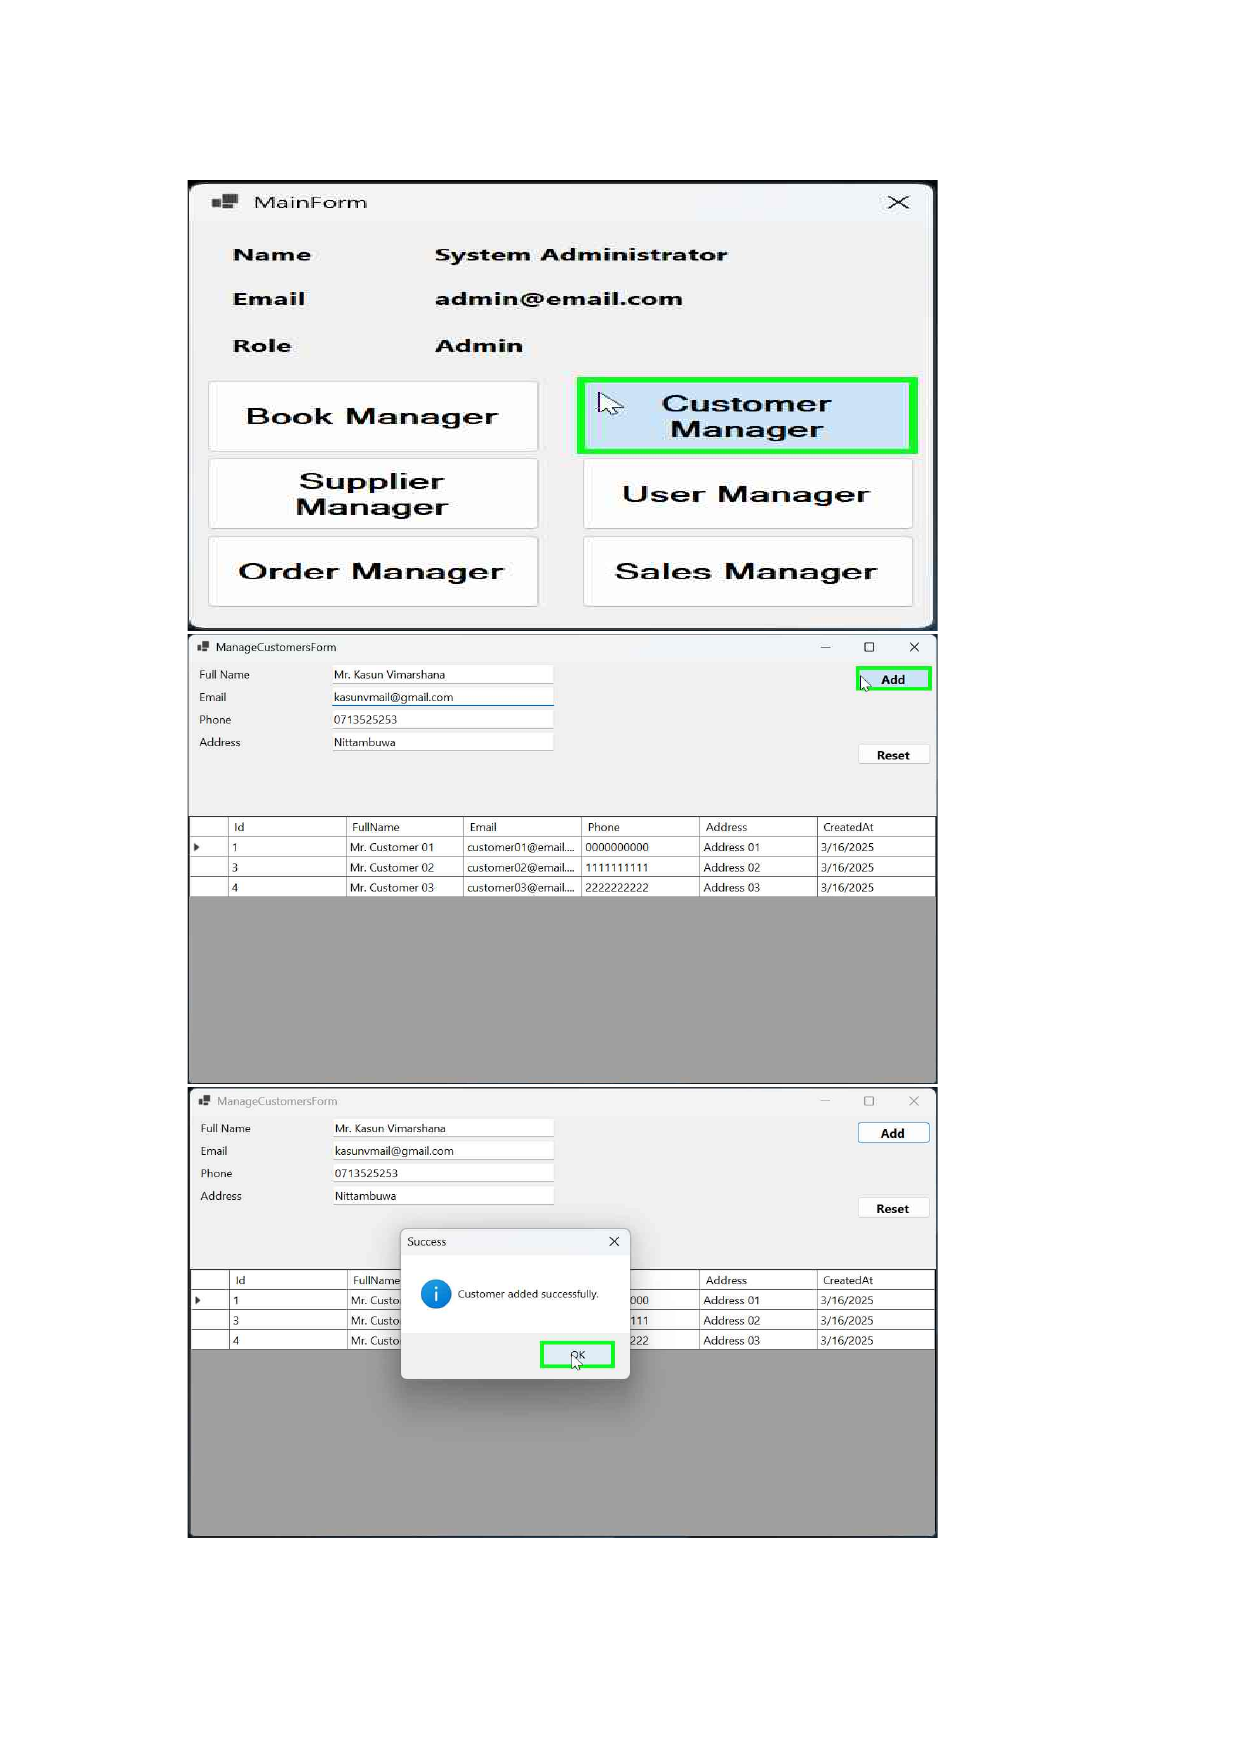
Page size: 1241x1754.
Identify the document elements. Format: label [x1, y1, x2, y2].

picture [187, 634, 938, 1084]
picture [187, 180, 938, 631]
picture [187, 1087, 938, 1538]
